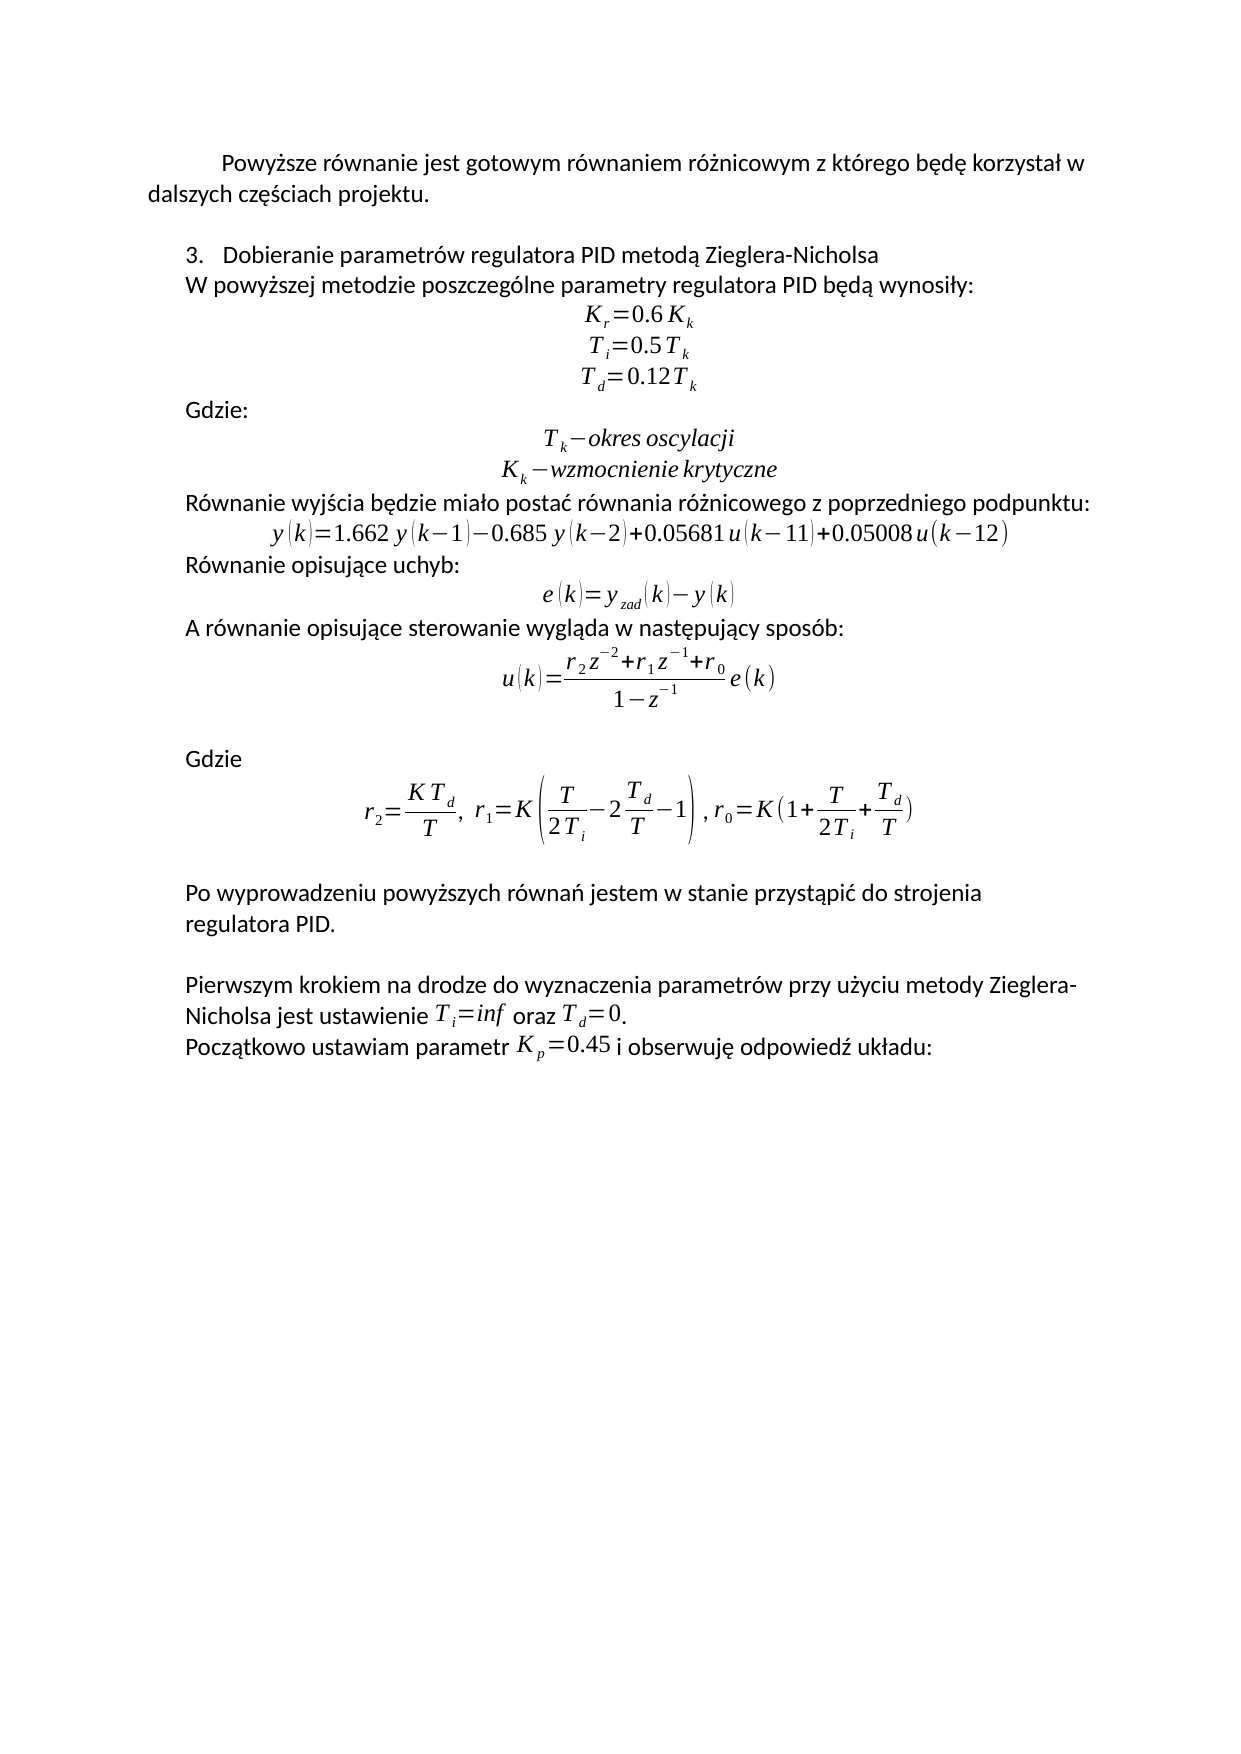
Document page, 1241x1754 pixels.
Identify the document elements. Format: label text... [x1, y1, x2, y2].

text Powyższe równanie jest gotowym równaniem różnicowym z którego będę korzystał w dalszych częściach projektu. [148, 148, 1093, 209]
text Pierwszym krokiem na drodze do wyznaczenia parametrów przy użyciu metody Zieglera-Nicholsa jest ustawienie oraz . [185, 969, 1093, 1031]
text Gdzie: [185, 394, 1093, 425]
text Równanie wyjścia będzie miało postać równania różnicowego z poprzedniego podpunktu: [185, 487, 1093, 518]
text Równanie opisujące uchyb: [185, 549, 1093, 579]
text A równanie opisujące sterowanie wygląda w następujący sposób: [185, 612, 1093, 643]
text Początkowo ustawiam parametr i obserwuję odpowiedź układu: [185, 1031, 1093, 1062]
text W powyższej metodzie poszczególne parametry regulatora PID będą wynosiły: [185, 270, 1093, 300]
text Gdzie [185, 743, 1093, 774]
text , , [185, 774, 1093, 847]
text Po wyprowadzeniu powyższych równań jestem w stanie przystąpić do strojenia regulatora PID. [185, 877, 1093, 938]
list Dobieranie parametrów regulatora PID metodą Zieglera-Nicholsa [185, 239, 1093, 270]
